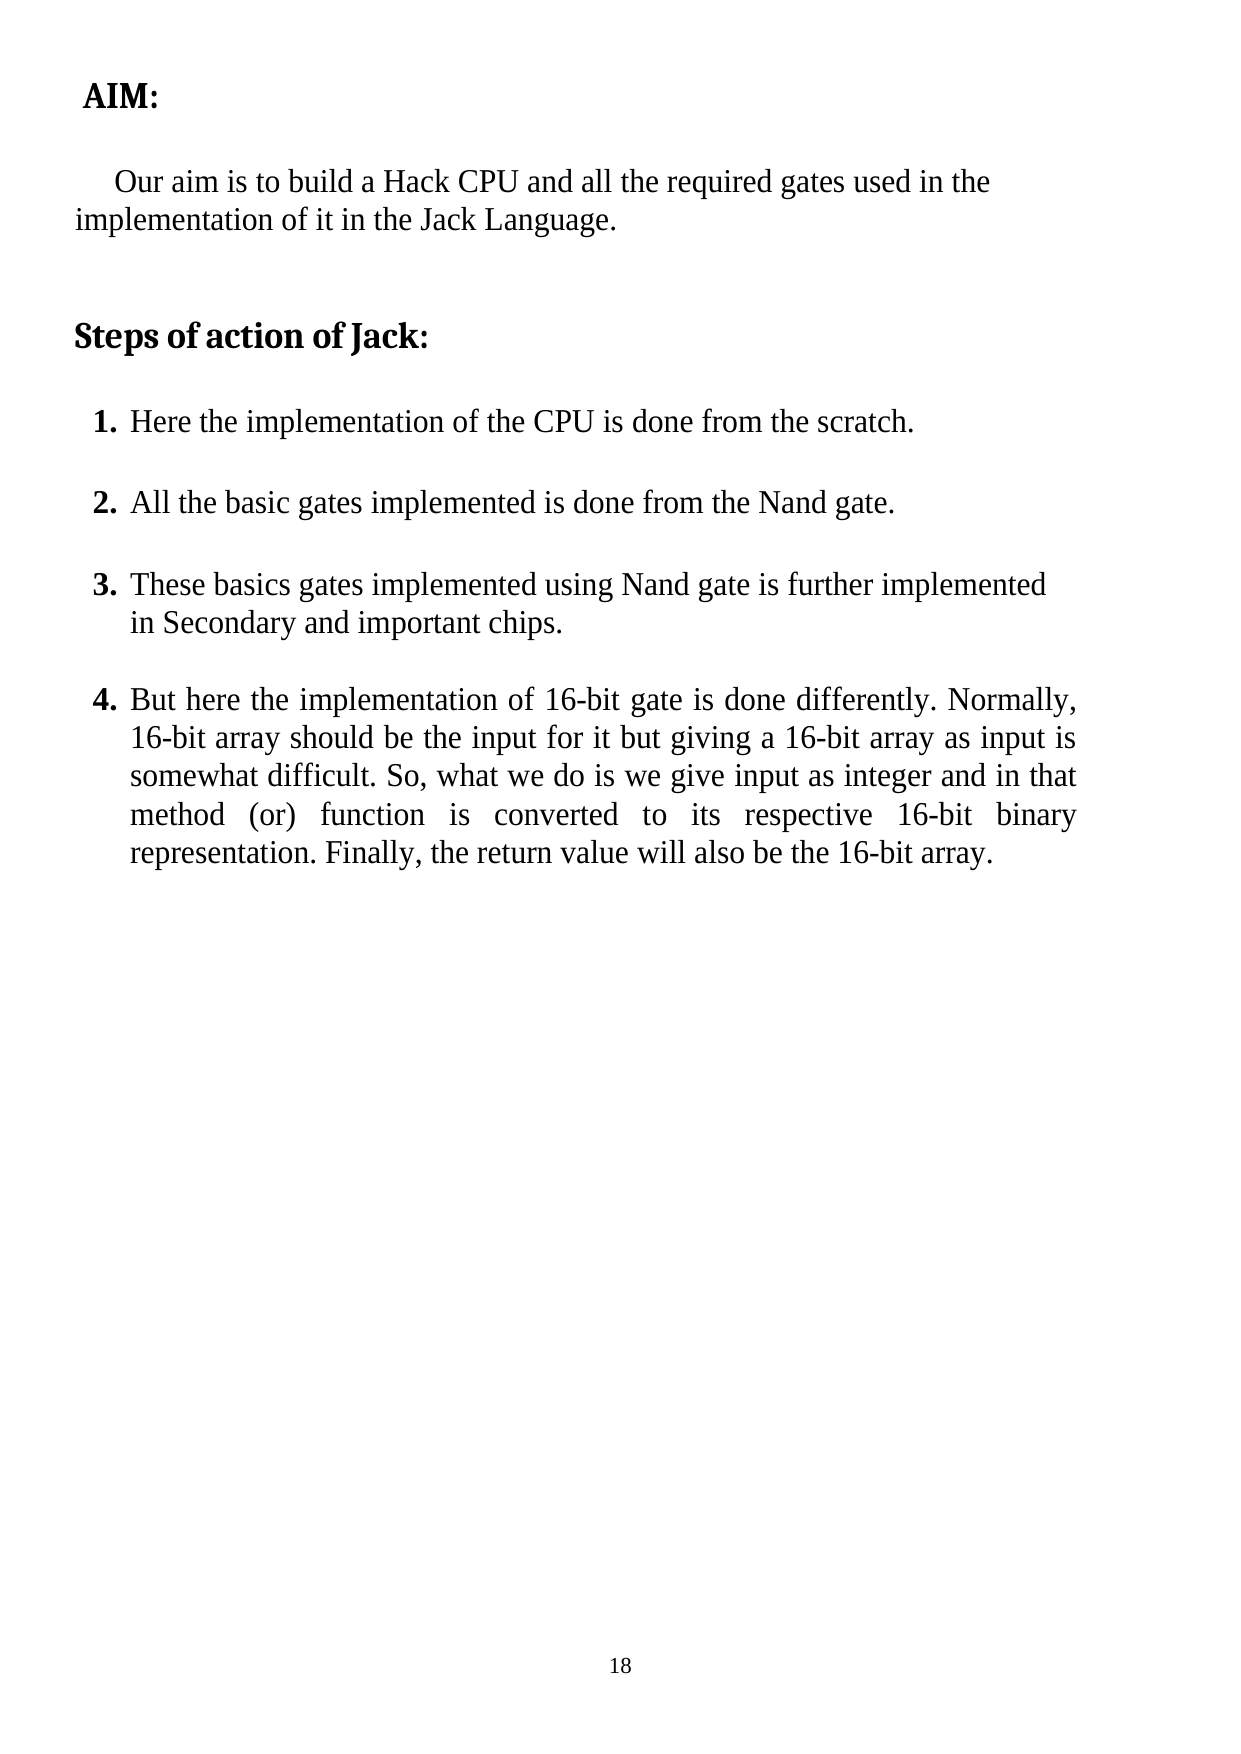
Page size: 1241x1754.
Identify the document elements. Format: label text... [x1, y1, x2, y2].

list Here the implementation of the CPU is done from the scratch. [92, 401, 1079, 439]
text Our aim is to build a Hack CPU and all the required gates used in the implementation of it in the Jack Language. [75, 161, 1079, 238]
list All the basic gates implemented is done from the Nand gate. [92, 482, 1079, 521]
text Steps of action of Jack: [75, 314, 1079, 358]
list These basics gates implemented using Nand gate is further implemented in Secondary and important chips. [92, 564, 1079, 640]
list But here the implementation of 16-bit gate is done differently. Normally, 16-bit array should be the input for it but giving a 16-bit array as input is somewhat difficult. So, what we do is we give input as integer and in that method (or) function is converted to its respective 16-bit binary representation. Finally, the return value will also be the 16-bit array. [92, 679, 1079, 870]
text AIM: [75, 75, 1079, 118]
